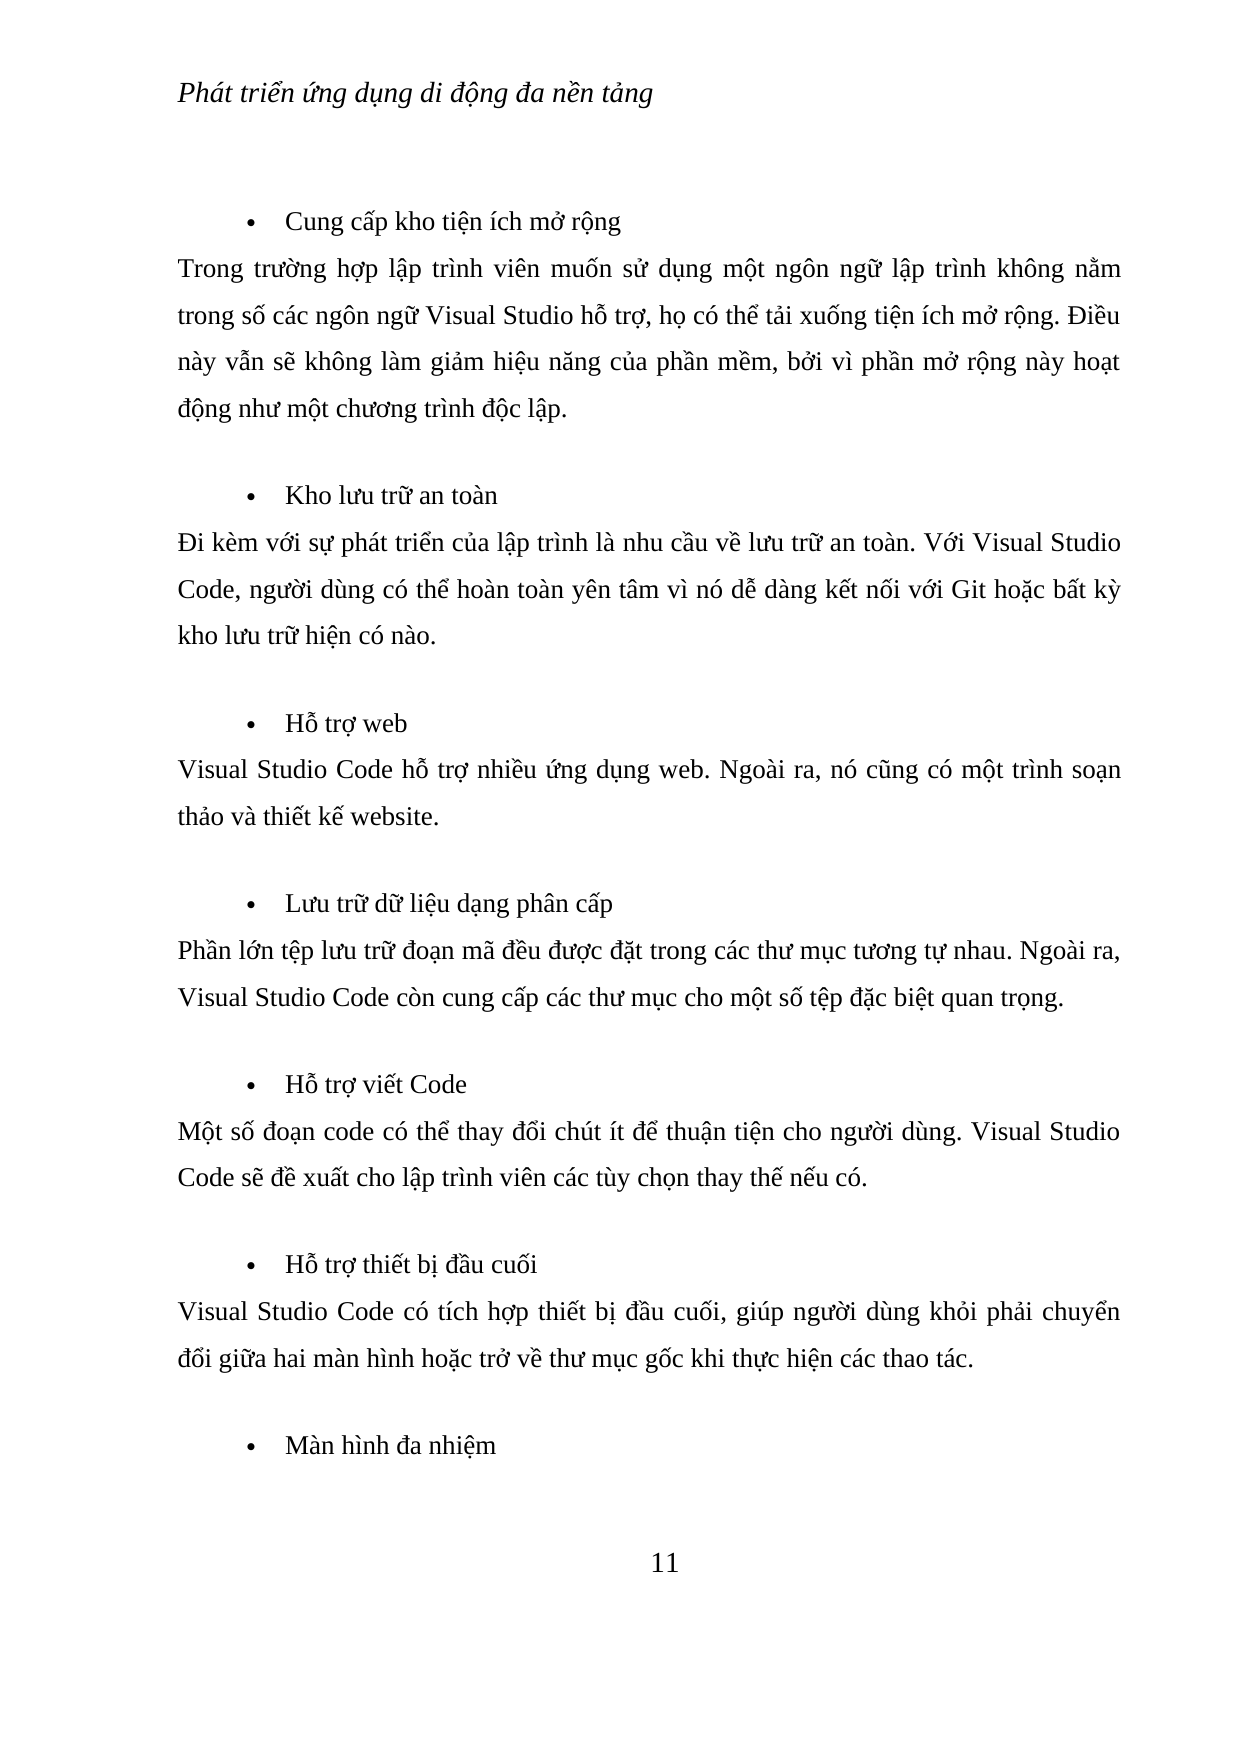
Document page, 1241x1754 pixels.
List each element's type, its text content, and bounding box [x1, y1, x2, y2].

text Trong trường hợp lập trình viên muốn sử dụng một ngôn ngữ lập trình không nằm trong số các ngôn ngữ Visual Studio hỗ trợ, họ có thể tải xuống tiện ích mở rộng. Điều này vẫn sẽ không làm giảm hiệu năng của phần mềm, bởi vì phần mở rộng này hoạt động như một chương trình độc lập. [177, 252, 1122, 423]
list Hỗ trợ web [247, 707, 1122, 738]
list Kho lưu trữ an toàn [247, 479, 1122, 511]
text Phần lớn tệp lưu trữ đoạn mã đều được đặt trong các thư mục tương tự nhau. Ngoài ra, Visual Studio Code còn cung cấp các thư mục cho một số tệp đặc biệt quan trọng. [177, 934, 1122, 1012]
text Một số đoạn code có thể thay đổi chút ít để thuận tiện cho người dùng. Visual Studio Code sẽ đề xuất cho lập trình viên các tùy chọn thay thế nếu có. [177, 1114, 1122, 1192]
text Visual Studio Code có tích hợp thiết bị đầu cuối, giúp người dùng khỏi phải chuyển đổi giữa hai màn hình hoặc trở về thư mục gốc khi thực hiện các thao tác. [177, 1295, 1122, 1373]
list Hỗ trợ viết Code [247, 1068, 1122, 1099]
text Đi kèm với sự phát triển của lập trình là nhu cầu về lưu trữ an toàn. Với Visual Studio Code, người dùng có thể hoàn toàn yên tâm vì nó dễ dàng kết nối với Git hoặc bất kỳ kho lưu trữ hiện có nào. [177, 526, 1122, 651]
list Cung cấp kho tiện ích mở rộng [247, 205, 1122, 237]
text Visual Studio Code hỗ trợ nhiều ứng dụng web. Ngoài ra, nó cũng có một trình soạn thảo và thiết kế website. [177, 753, 1122, 831]
list Hỗ trợ thiết bị đầu cuối [247, 1248, 1122, 1280]
list Lưu trữ dữ liệu dạng phân cấp [247, 887, 1122, 918]
list Màn hình đa nhiệm [247, 1429, 1122, 1460]
